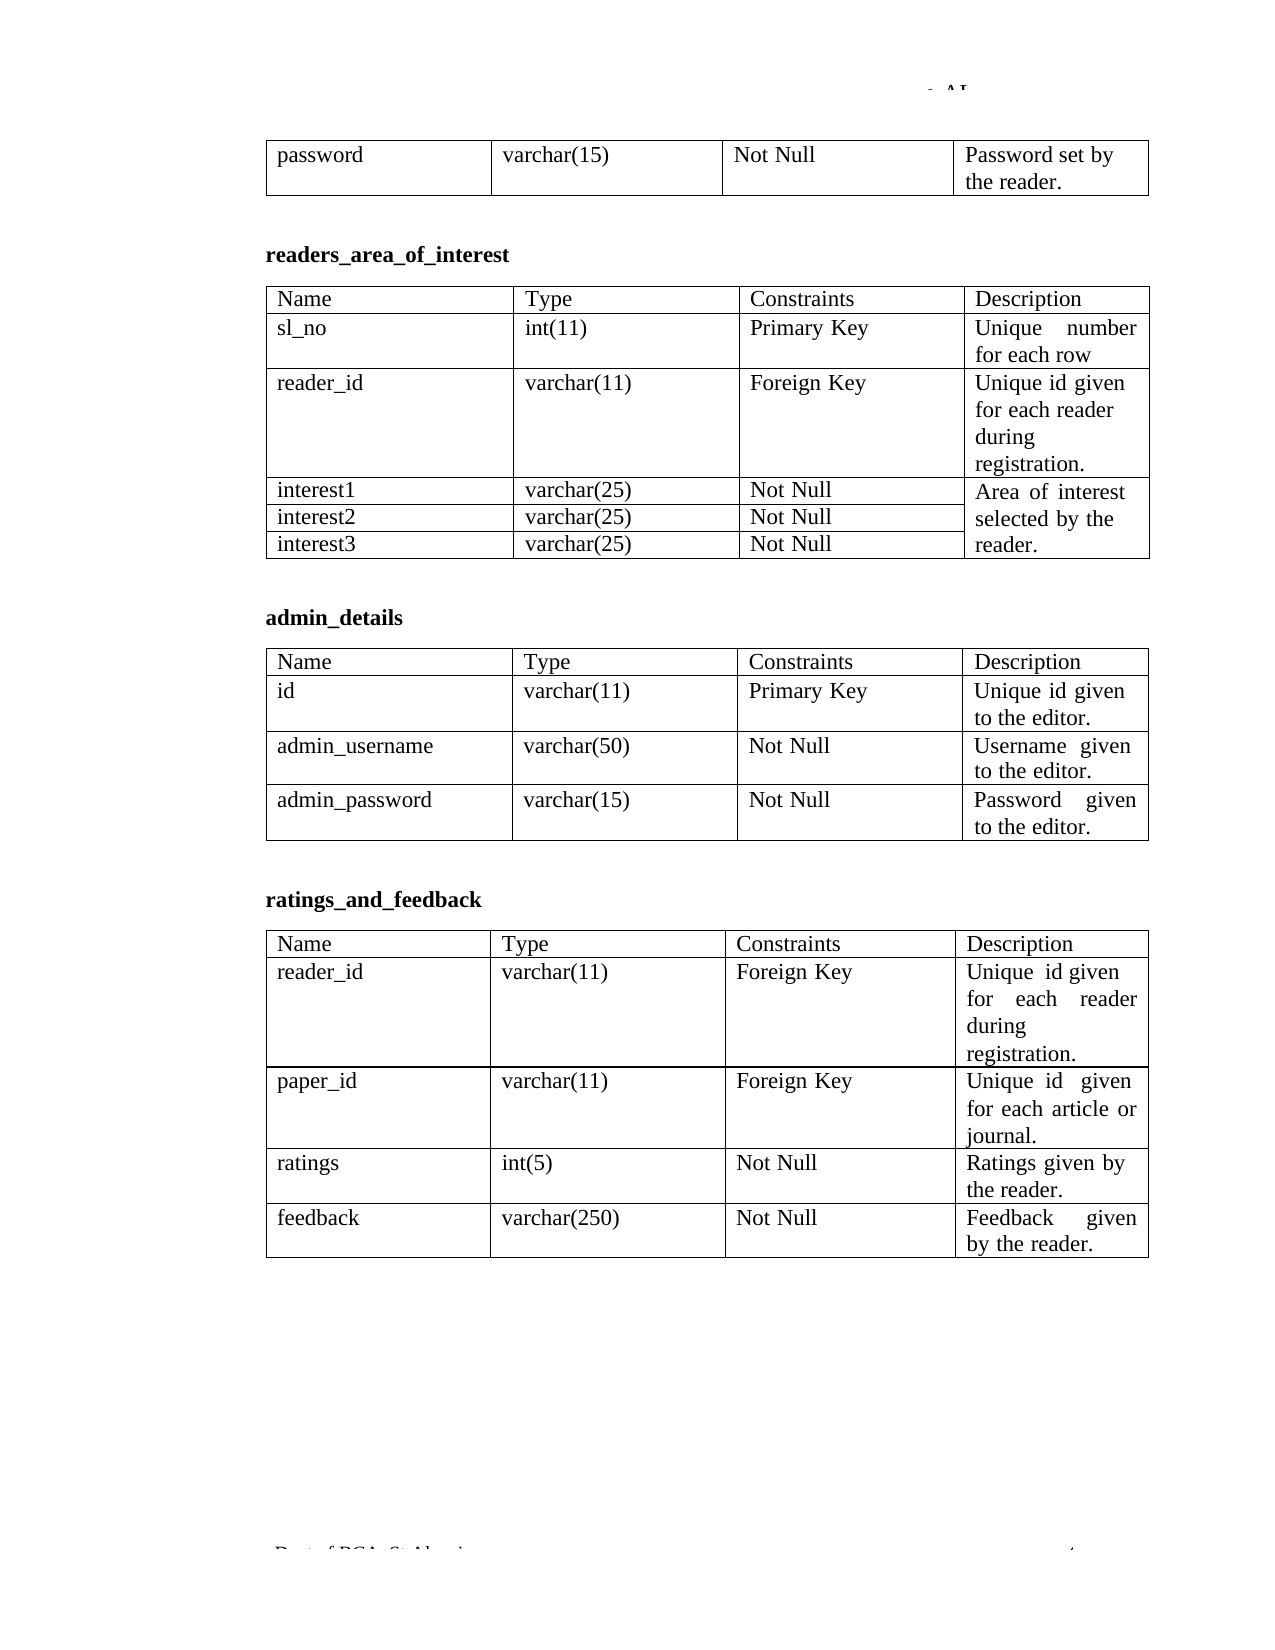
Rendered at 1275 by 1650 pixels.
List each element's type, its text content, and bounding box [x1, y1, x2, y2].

table_cell Not Null [740, 505, 964, 531]
table_header Name [267, 931, 490, 957]
table_header Description [956, 931, 1148, 957]
table_header Password set by the reader. [954, 141, 1148, 195]
table_cell Not Null [738, 732, 962, 784]
table_cell Primary Key [738, 676, 962, 731]
table_cell feedback [267, 1204, 490, 1257]
table_cell interest3 [267, 532, 513, 558]
table_header Constraints [740, 287, 964, 312]
table_cell Primary Key [740, 314, 964, 368]
table_cell int(11) [514, 314, 739, 368]
table_cell varchar(25) [514, 532, 739, 558]
table_cell varchar(25) [514, 478, 739, 503]
table_cell varchar(11) [491, 958, 725, 1066]
table_cell Ratings given by the reader. [956, 1149, 1148, 1203]
table_cell varchar(11) [513, 676, 737, 731]
table_cell varchar(15) [513, 785, 737, 839]
table_header Description [963, 649, 1148, 675]
table_cell Foreign Key [726, 1068, 955, 1148]
table_header Type [513, 649, 737, 675]
table_cell reader_id [267, 369, 513, 477]
table_header Description [965, 287, 1149, 312]
table_cell Not Null [726, 1204, 955, 1257]
table_cell reader_id [267, 958, 490, 1066]
table_cell Unique id given for each reader during registration. [956, 958, 1148, 1066]
table_cell admin_password [267, 785, 512, 839]
table_cell paper_id [267, 1068, 490, 1148]
table_header Constraints [726, 931, 955, 957]
table_header Name [267, 649, 512, 675]
table_cell Foreign Key [740, 369, 964, 477]
table_cell int(5) [491, 1149, 725, 1203]
table_cell Not Null [740, 532, 964, 558]
table_cell admin_username [267, 732, 512, 784]
table_header Type [491, 931, 725, 957]
table_header Name [267, 287, 513, 312]
text admin_details [265, 604, 1183, 630]
table_cell Unique id given for each reader during registration. [965, 369, 1149, 477]
table_cell id [267, 676, 512, 731]
table_cell Foreign Key [726, 958, 955, 1066]
table_cell Unique id given for each article or journal. [956, 1068, 1148, 1148]
table_header varchar(15) [492, 141, 722, 195]
table_cell ratings [267, 1149, 490, 1203]
table_header password [267, 141, 491, 195]
table_cell varchar(25) [514, 505, 739, 531]
text ratings_and_feedback [265, 886, 1183, 912]
table_cell Password given to the editor. [963, 785, 1148, 839]
table_cell Not Null [740, 478, 964, 503]
table_header Type [514, 287, 739, 312]
table_cell interest1 [267, 478, 513, 503]
table_cell Unique id given to the editor. [963, 676, 1148, 731]
table_cell Username given to the editor. [963, 732, 1148, 784]
table_cell sl_no [267, 314, 513, 368]
table_cell varchar(11) [491, 1068, 725, 1148]
table_cell varchar(50) [513, 732, 737, 784]
table_cell interest2 [267, 505, 513, 531]
table_cell Feedback given by the reader. [956, 1204, 1148, 1257]
table_cell varchar(250) [491, 1204, 725, 1257]
table_cell Unique number for each row [965, 314, 1149, 368]
table_header Constraints [738, 649, 962, 675]
table_cell varchar(11) [514, 369, 739, 477]
text readers_area_of_interest [265, 241, 1183, 268]
table_cell Not Null [738, 785, 962, 839]
table_header Not Null [723, 141, 953, 195]
table_cell Not Null [726, 1149, 955, 1203]
table_cell Area of interest selected by the reader. [965, 478, 1149, 558]
